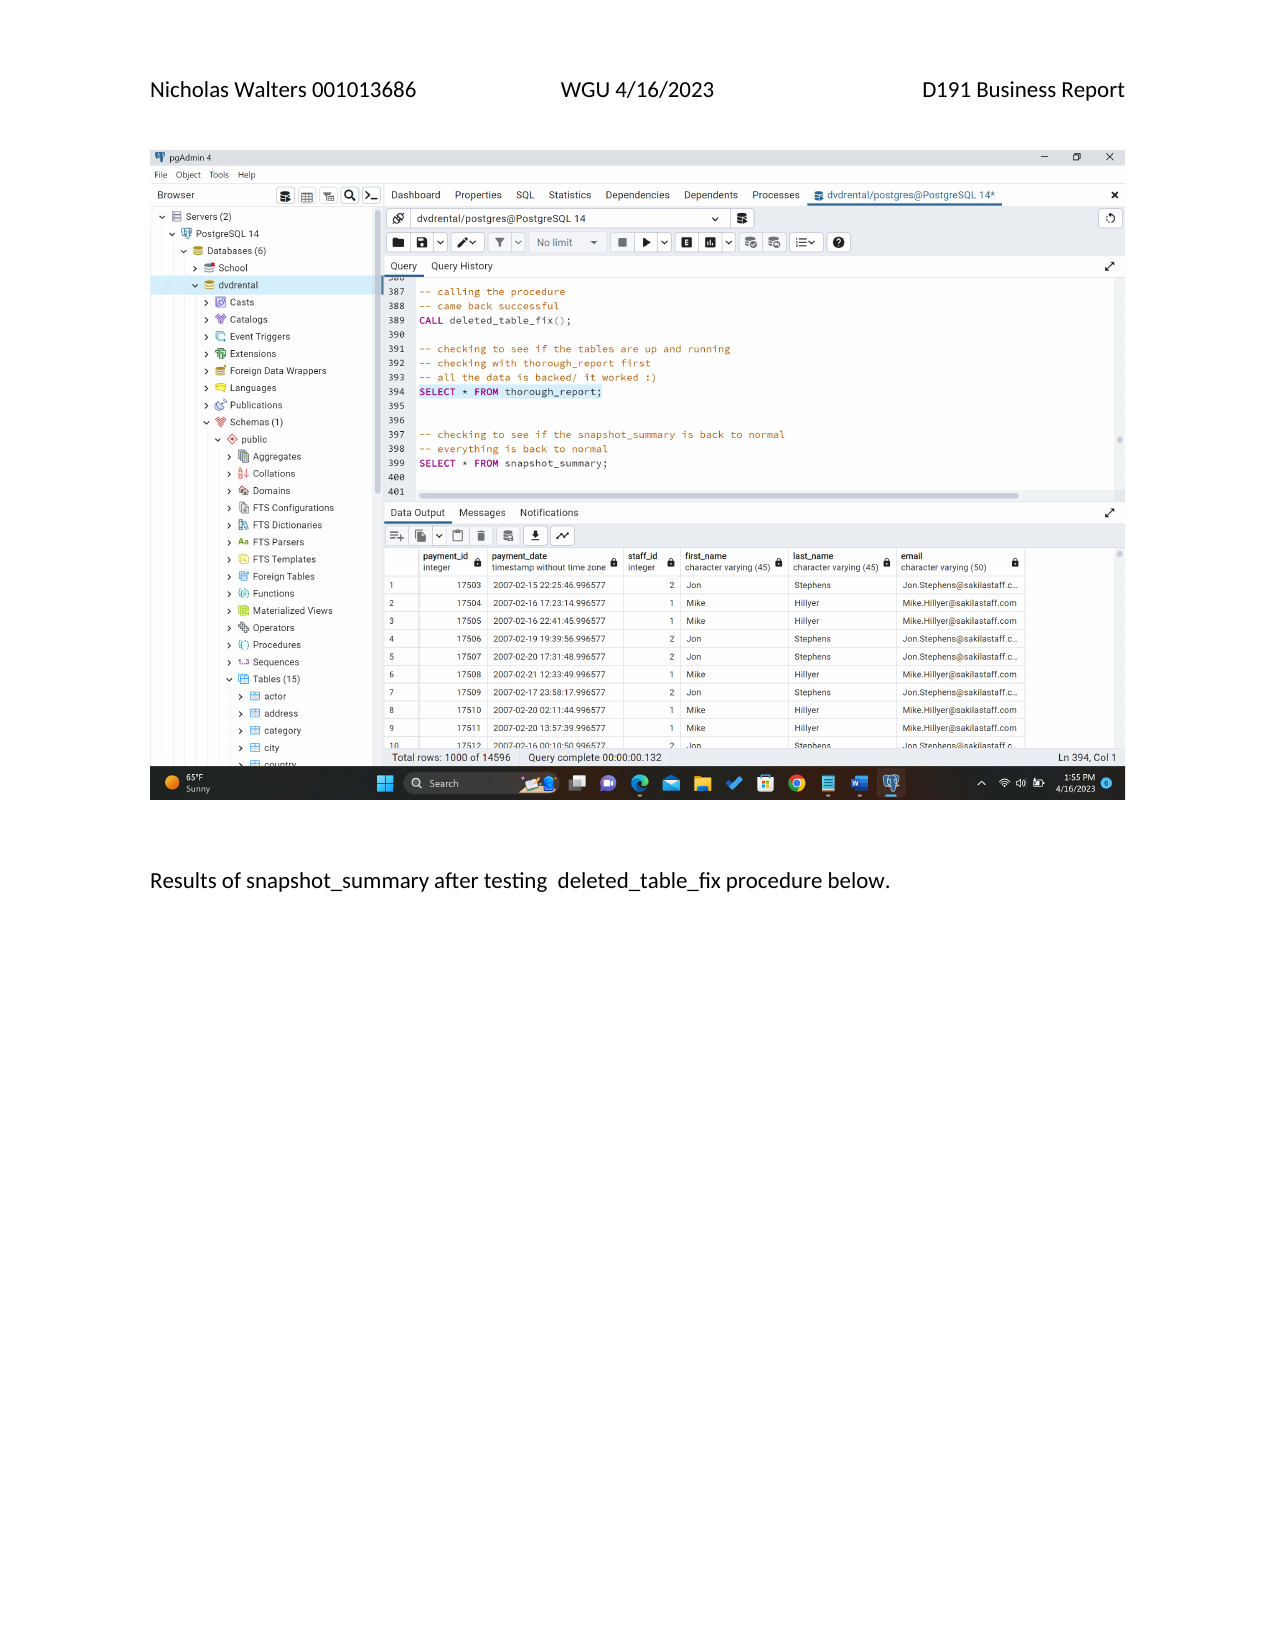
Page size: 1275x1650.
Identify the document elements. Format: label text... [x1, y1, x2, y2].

picture [150, 150, 1125, 800]
text Results of snapshot_summary after testing deleted_table_fix procedure below. [150, 866, 1125, 894]
